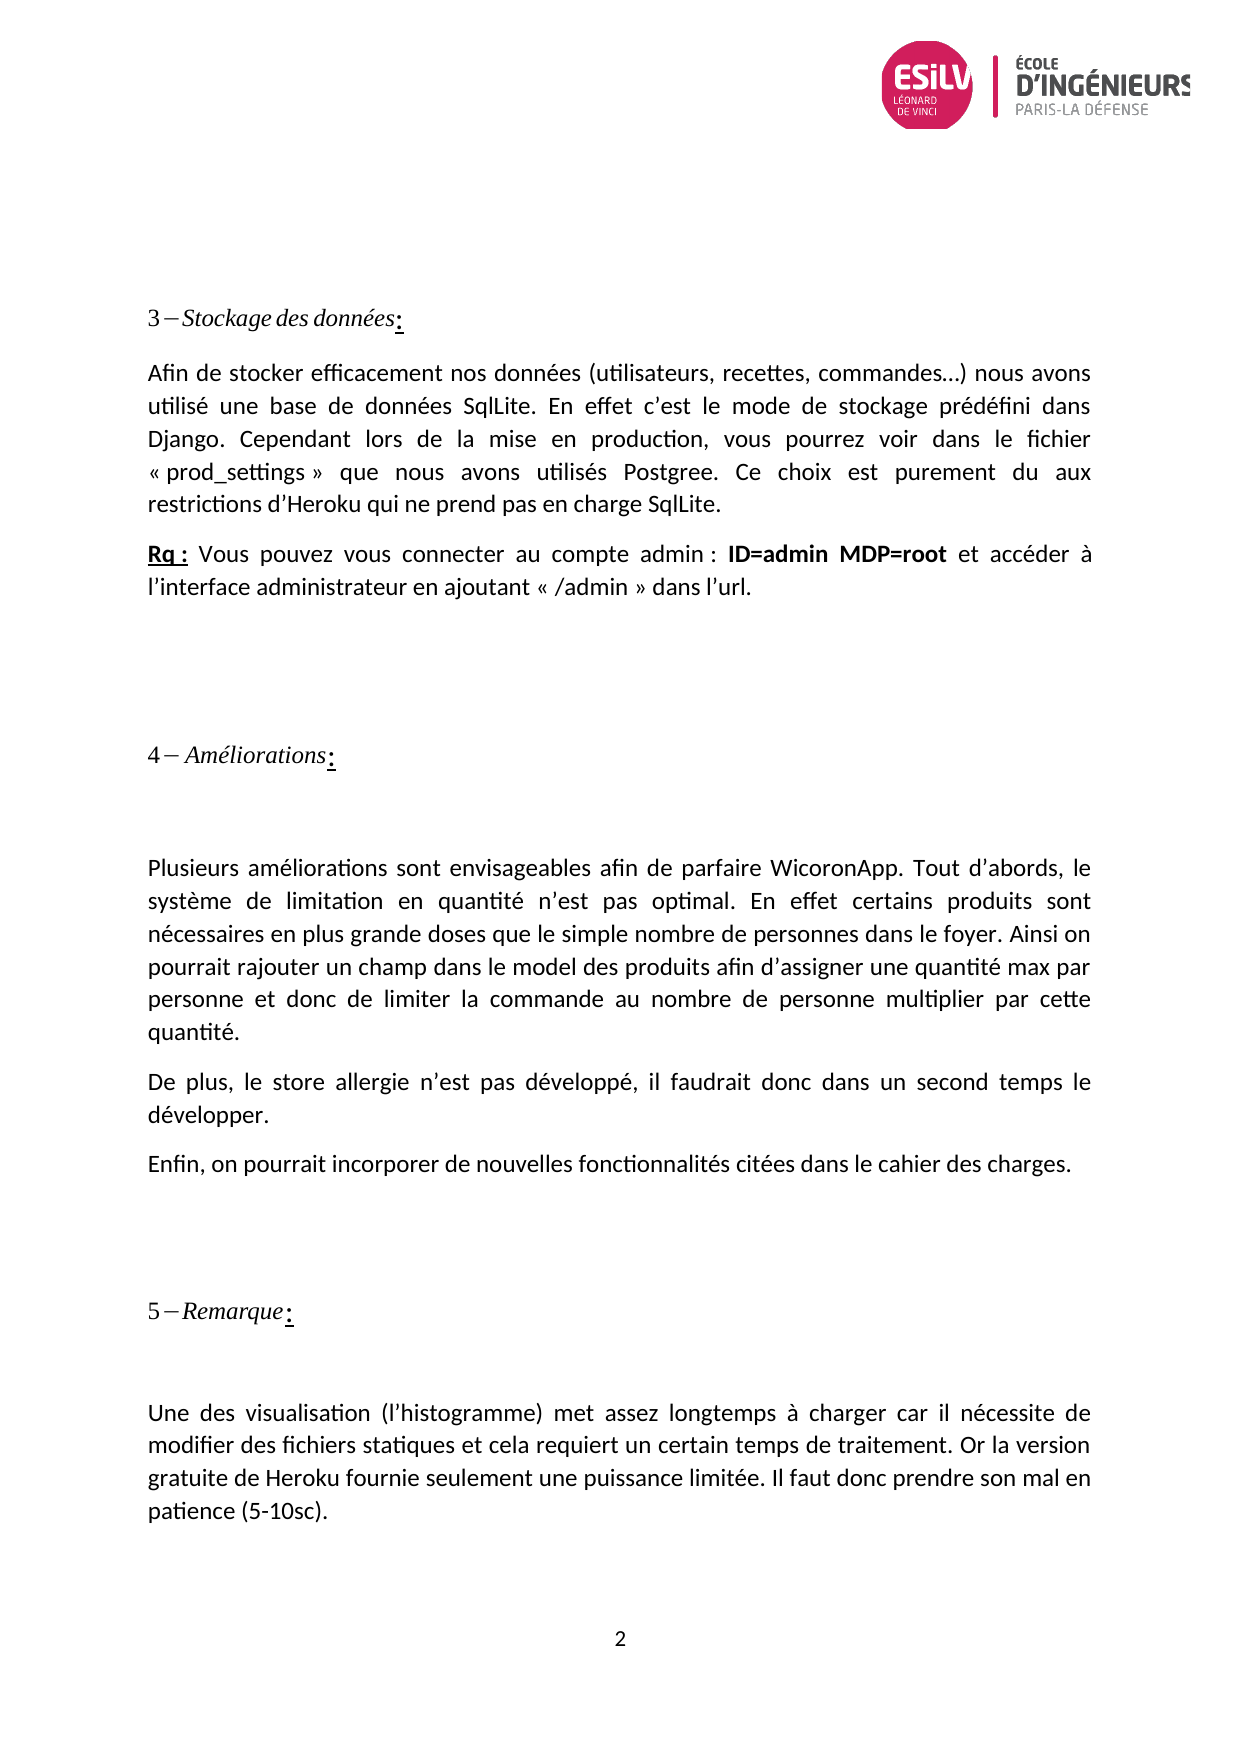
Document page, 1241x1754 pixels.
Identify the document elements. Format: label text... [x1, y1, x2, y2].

text De plus, le store allergie n’est pas développé, il faudrait donc dans un second temps le développer. [148, 1066, 1093, 1129]
text Rq : Vous pouvez vous connecter au compte admin : ID=admin MDP=root et accéder à l’interface administrateur en ajoutant « /admin » dans l’url. [148, 538, 1093, 602]
text : [148, 299, 1093, 337]
text : [148, 736, 1093, 774]
picture [880, 41, 1190, 129]
text : [148, 1292, 1093, 1330]
text Une des visualisation (l’histogramme) met assez longtemps à charger car il nécessite de modifier des fichiers statiques et cela requiert un certain temps de traitement. Or la version gratuite de Heroku fournie seulement une puissance limitée. Il faut donc prendre son mal en patience (5-10sc). [148, 1397, 1093, 1526]
text Afin de stocker efficacement nos données (utilisateurs, recettes, commandes…) nous avons utilisé une base de données SqlLite. En effet c’est le mode de stockage prédéfini dans Django. Cependant lors de la mise en production, vous pourrez voir dans le fichier « prod_settings » que nous avons utilisés Postgree. Ce choix est purement du aux restrictions d’Heroku qui ne prend pas en charge SqlLite. [148, 357, 1093, 519]
text Enfin, on pourrait incorporer de nouvelles fonctionnalités citées dans le cahier des charges. [148, 1149, 1093, 1179]
text Plusieurs améliorations sont envisageables afin de parfaire WicoronApp. Tout d’abords, le système de limitation en quantité n’est pas optimal. En effet certains produits sont nécessaires en plus grande doses que le simple nombre de personnes dans le foyer. Ainsi on pourrait rajouter un champ dans le model des produits afin d’assigner une quantité max par personne et donc de limiter la commande au nombre de personne multiplier par cette quantité. [148, 852, 1093, 1047]
